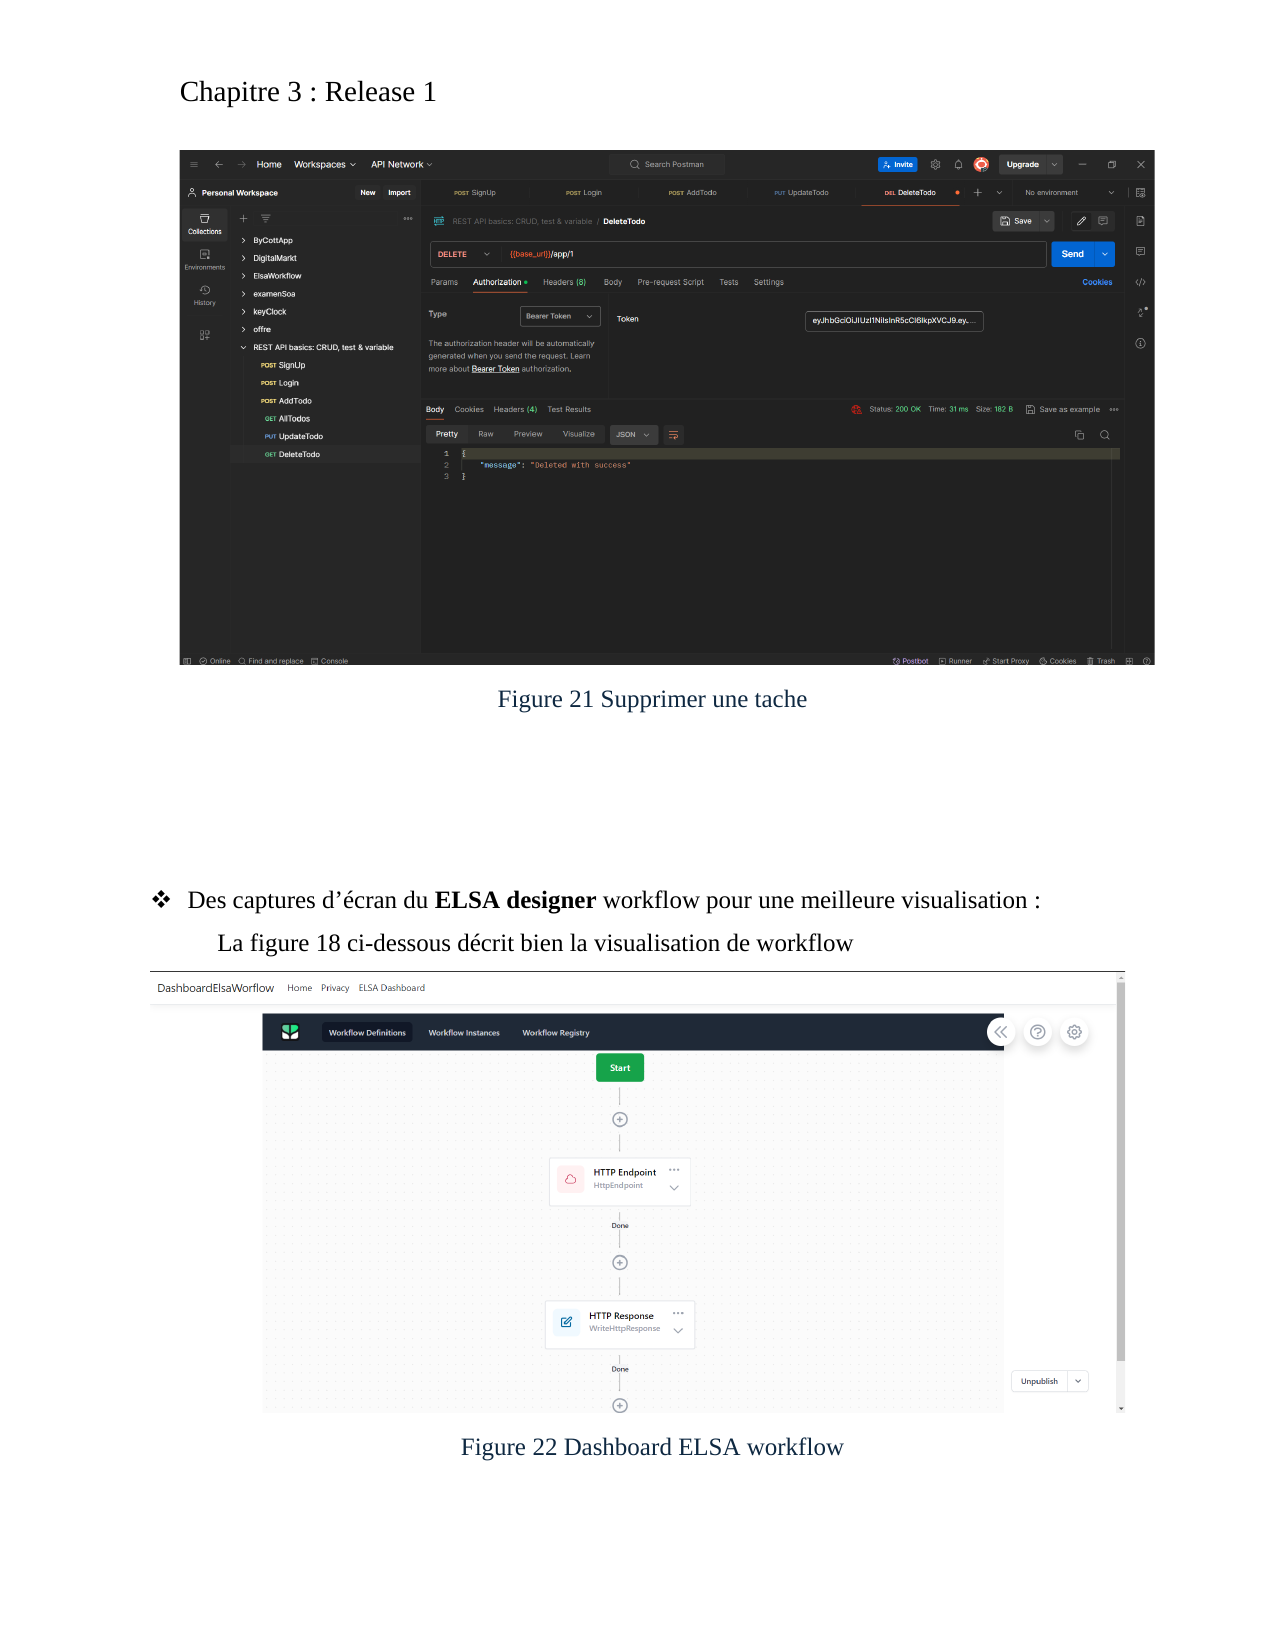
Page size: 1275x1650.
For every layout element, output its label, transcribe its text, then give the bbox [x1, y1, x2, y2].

text La figure 18 ci-dessous décrit bien la visualisation de workflow [179, 928, 1125, 957]
text Figure 21 Supprimer une tache [150, 684, 1125, 713]
list Des captures d’écran du ELSA designer workflow pour une meilleure visualisation : [150, 885, 1125, 913]
picture [179, 150, 1155, 665]
text Figure 22 Dashboard ELSA workflow [150, 1432, 1125, 1460]
picture [150, 971, 1125, 1413]
